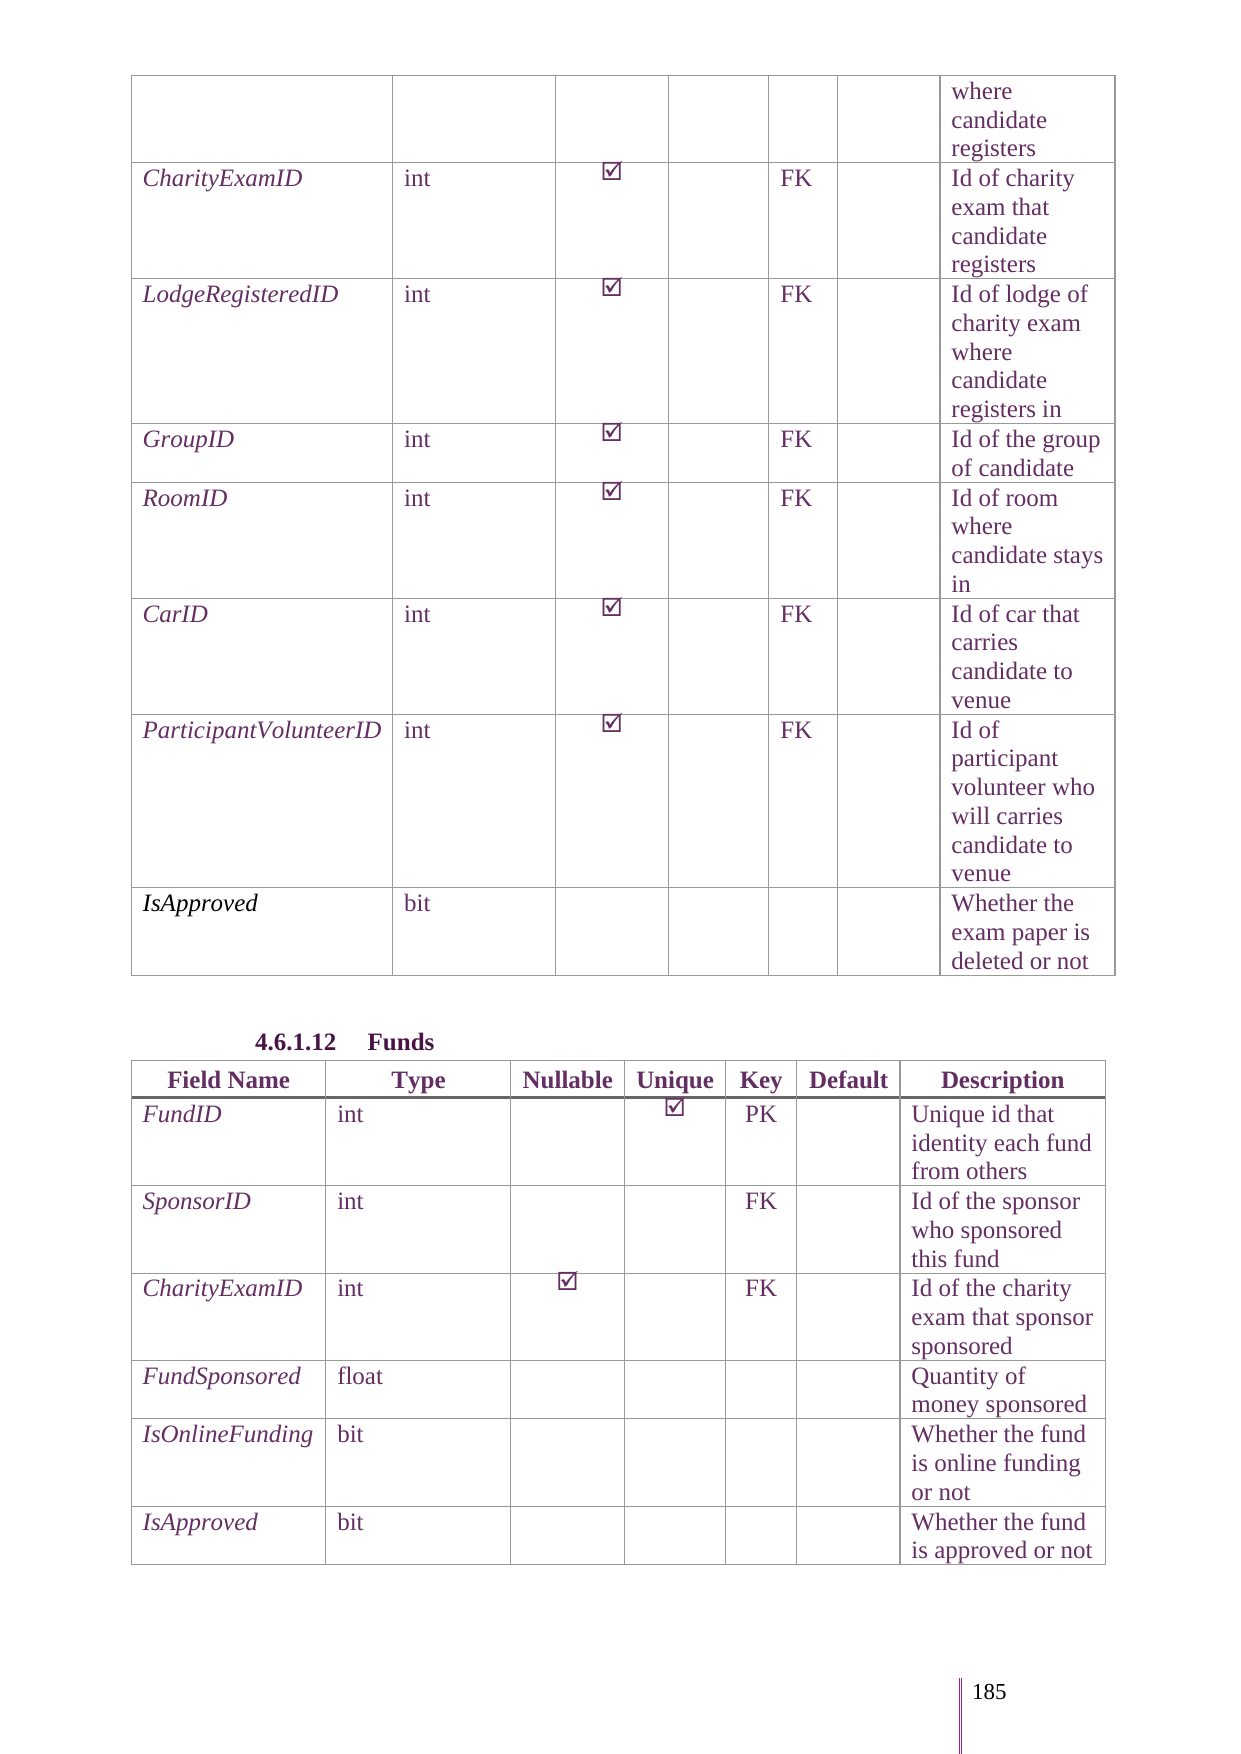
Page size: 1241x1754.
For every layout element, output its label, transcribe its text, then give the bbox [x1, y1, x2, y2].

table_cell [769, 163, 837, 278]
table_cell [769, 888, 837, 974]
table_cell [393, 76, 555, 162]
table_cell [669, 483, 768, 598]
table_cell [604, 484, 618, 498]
subtitle Funds [255, 1027, 1165, 1055]
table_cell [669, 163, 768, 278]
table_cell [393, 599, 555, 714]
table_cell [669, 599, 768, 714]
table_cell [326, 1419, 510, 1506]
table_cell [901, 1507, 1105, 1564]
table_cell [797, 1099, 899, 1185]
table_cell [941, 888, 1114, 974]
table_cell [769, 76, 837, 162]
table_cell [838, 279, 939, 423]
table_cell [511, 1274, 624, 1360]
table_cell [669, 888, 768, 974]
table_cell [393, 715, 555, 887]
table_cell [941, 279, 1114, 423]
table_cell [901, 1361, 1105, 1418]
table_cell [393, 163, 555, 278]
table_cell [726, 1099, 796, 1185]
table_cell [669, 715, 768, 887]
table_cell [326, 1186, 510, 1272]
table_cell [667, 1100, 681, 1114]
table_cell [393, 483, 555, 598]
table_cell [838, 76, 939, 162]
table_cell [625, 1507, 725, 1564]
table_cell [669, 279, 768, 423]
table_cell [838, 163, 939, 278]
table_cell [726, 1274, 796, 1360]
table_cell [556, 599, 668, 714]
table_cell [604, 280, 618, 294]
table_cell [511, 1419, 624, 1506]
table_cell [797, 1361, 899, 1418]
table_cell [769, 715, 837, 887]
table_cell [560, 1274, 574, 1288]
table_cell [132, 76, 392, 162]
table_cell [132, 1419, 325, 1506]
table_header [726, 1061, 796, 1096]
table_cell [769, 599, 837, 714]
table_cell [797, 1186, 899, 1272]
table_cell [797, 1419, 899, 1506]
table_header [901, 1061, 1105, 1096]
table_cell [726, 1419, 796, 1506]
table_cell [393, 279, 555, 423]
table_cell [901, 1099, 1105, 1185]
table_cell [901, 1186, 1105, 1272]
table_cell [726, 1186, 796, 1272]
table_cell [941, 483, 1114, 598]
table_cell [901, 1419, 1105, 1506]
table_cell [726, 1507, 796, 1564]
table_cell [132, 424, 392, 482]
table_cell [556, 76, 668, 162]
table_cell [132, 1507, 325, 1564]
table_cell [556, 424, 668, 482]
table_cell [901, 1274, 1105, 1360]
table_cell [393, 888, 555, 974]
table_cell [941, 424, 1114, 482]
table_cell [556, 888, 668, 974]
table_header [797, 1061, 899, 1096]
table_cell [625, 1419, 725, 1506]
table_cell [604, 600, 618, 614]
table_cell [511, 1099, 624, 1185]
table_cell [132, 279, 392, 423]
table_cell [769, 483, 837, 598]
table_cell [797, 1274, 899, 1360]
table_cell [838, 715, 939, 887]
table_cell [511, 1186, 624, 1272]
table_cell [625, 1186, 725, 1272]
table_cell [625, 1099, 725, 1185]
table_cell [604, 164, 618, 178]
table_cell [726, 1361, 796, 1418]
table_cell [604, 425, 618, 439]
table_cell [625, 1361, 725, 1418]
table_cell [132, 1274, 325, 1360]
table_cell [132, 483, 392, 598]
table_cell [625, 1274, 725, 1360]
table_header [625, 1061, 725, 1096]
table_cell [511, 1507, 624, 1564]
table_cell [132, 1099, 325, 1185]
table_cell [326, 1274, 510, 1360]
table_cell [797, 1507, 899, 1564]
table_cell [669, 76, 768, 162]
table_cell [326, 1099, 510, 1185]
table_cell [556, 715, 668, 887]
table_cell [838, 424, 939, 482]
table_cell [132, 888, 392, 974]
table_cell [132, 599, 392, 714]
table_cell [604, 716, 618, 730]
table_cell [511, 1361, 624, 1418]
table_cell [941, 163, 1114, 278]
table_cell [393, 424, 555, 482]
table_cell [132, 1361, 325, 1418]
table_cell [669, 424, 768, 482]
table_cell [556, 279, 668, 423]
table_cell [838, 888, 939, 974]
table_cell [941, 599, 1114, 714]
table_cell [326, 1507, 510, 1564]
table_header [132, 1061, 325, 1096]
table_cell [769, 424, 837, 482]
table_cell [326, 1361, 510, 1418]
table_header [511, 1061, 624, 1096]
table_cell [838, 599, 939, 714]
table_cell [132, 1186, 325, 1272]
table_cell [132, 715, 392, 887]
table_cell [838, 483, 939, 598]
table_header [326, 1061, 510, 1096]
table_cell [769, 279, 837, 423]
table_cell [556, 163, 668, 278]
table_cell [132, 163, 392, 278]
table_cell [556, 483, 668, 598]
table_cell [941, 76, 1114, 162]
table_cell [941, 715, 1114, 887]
